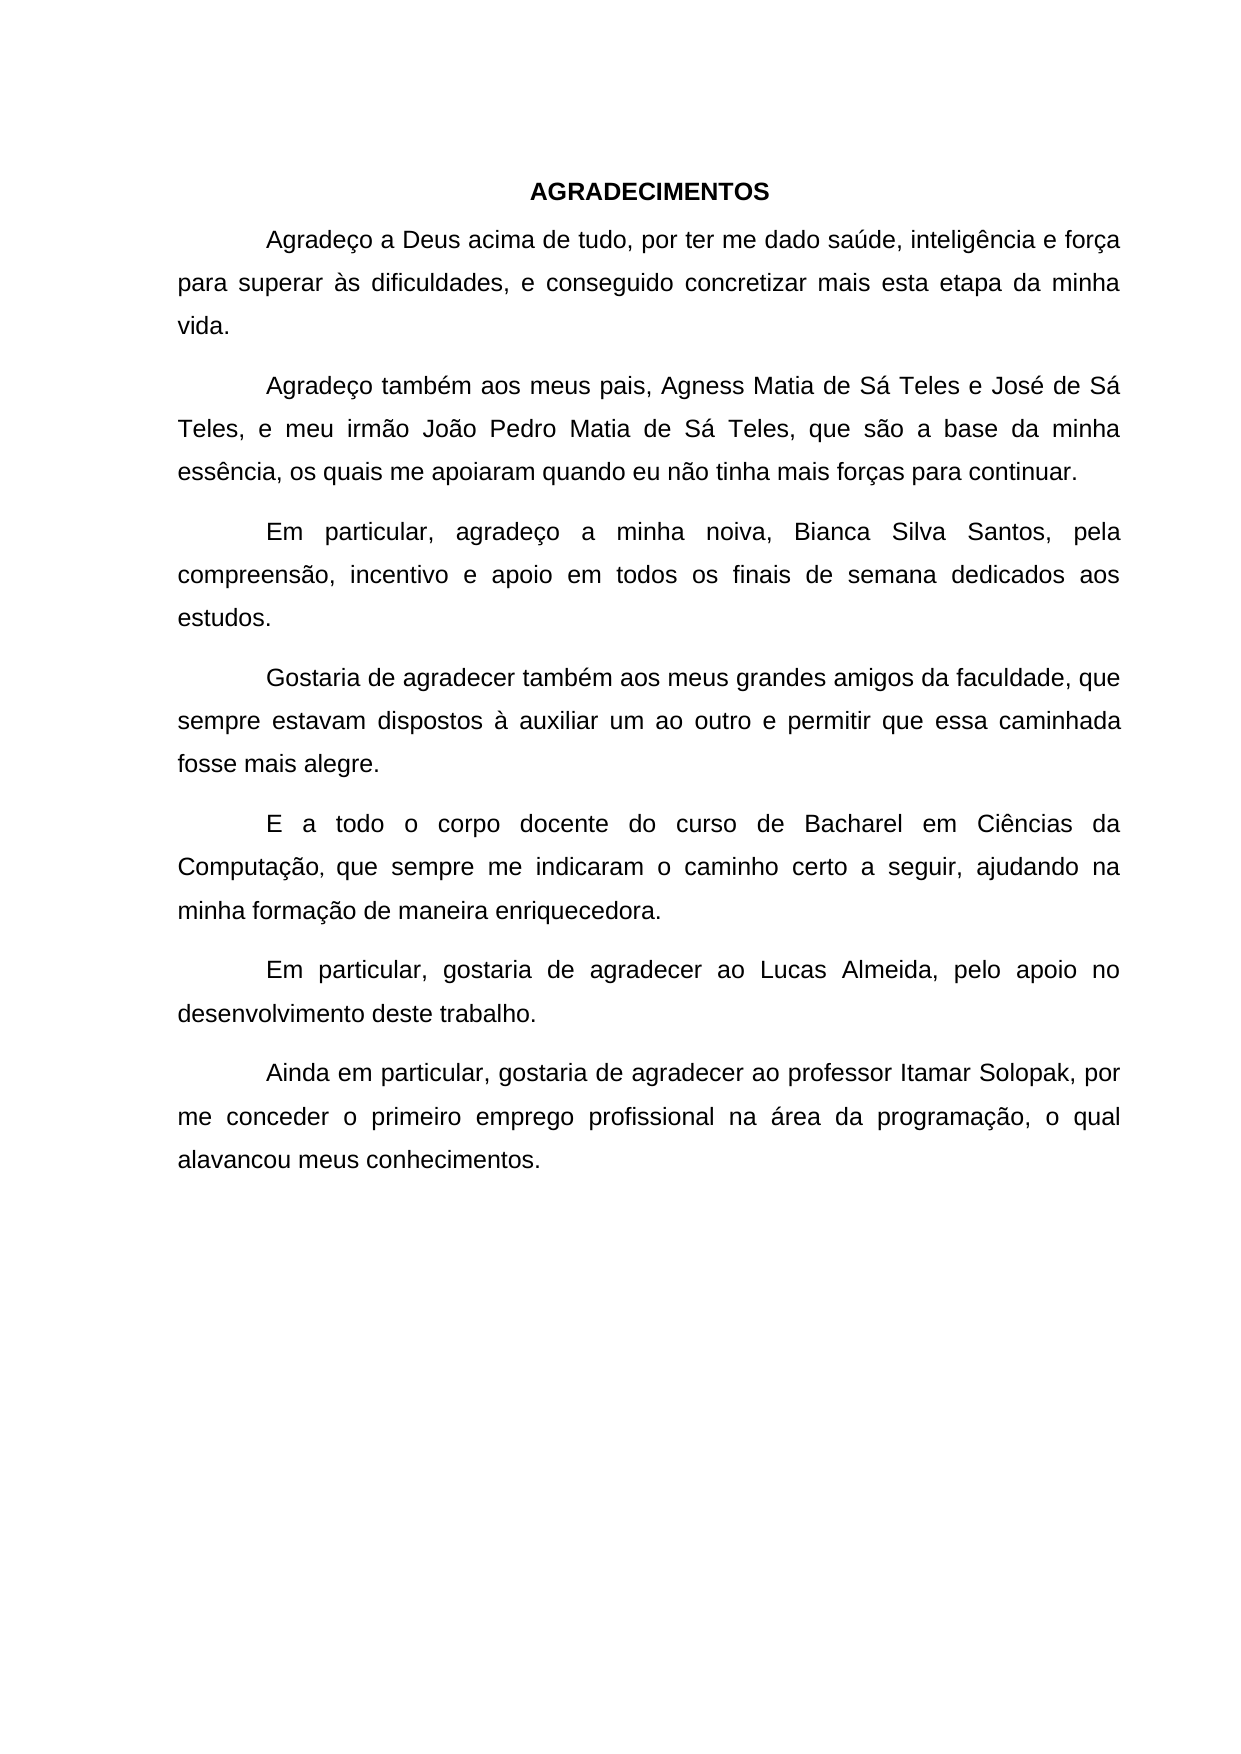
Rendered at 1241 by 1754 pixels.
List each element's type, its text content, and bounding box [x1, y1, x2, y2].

text Em particular, gostaria de agradecer ao Lucas Almeida, pelo apoio no desenvolvimento deste trabalho. [177, 956, 1122, 1027]
text Agradeço a Deus acima de tudo, por ter me dado saúde, inteligência e força para superar às dificuldades, e conseguido concretizar mais esta etapa da minha vida. [177, 225, 1122, 340]
text AGRADECIMENTOS [177, 177, 1122, 206]
text Agradeço também aos meus pais, Agness Matia de Sá Teles e José de Sá Teles, e meu irmão João Pedro Matia de Sá Teles, que são a base da minha essência, os quais me apoiaram quando eu não tinha mais forças para continuar. [177, 371, 1122, 486]
text Gostaria de agradecer também aos meus grandes amigos da faculdade, que sempre estavam dispostos à auxiliar um ao outro e permitir que essa caminhada fosse mais alegre. [177, 663, 1122, 778]
text Ainda em particular, gostaria de agradecer ao professor Itamar Solopak, por me conceder o primeiro emprego profissional na área da programação, o qual alavancou meus conhecimentos. [177, 1058, 1122, 1173]
text E a todo o corpo docente do curso de Bacharel em Ciências da Computação, que sempre me indicaram o caminho certo a seguir, ajudando na minha formação de maneira enriquecedora. [177, 809, 1122, 924]
text Em particular, agradeço a minha noiva, Bianca Silva Santos, pela compreensão, incentivo e apoio em todos os finais de semana dedicados aos estudos. [177, 517, 1122, 632]
